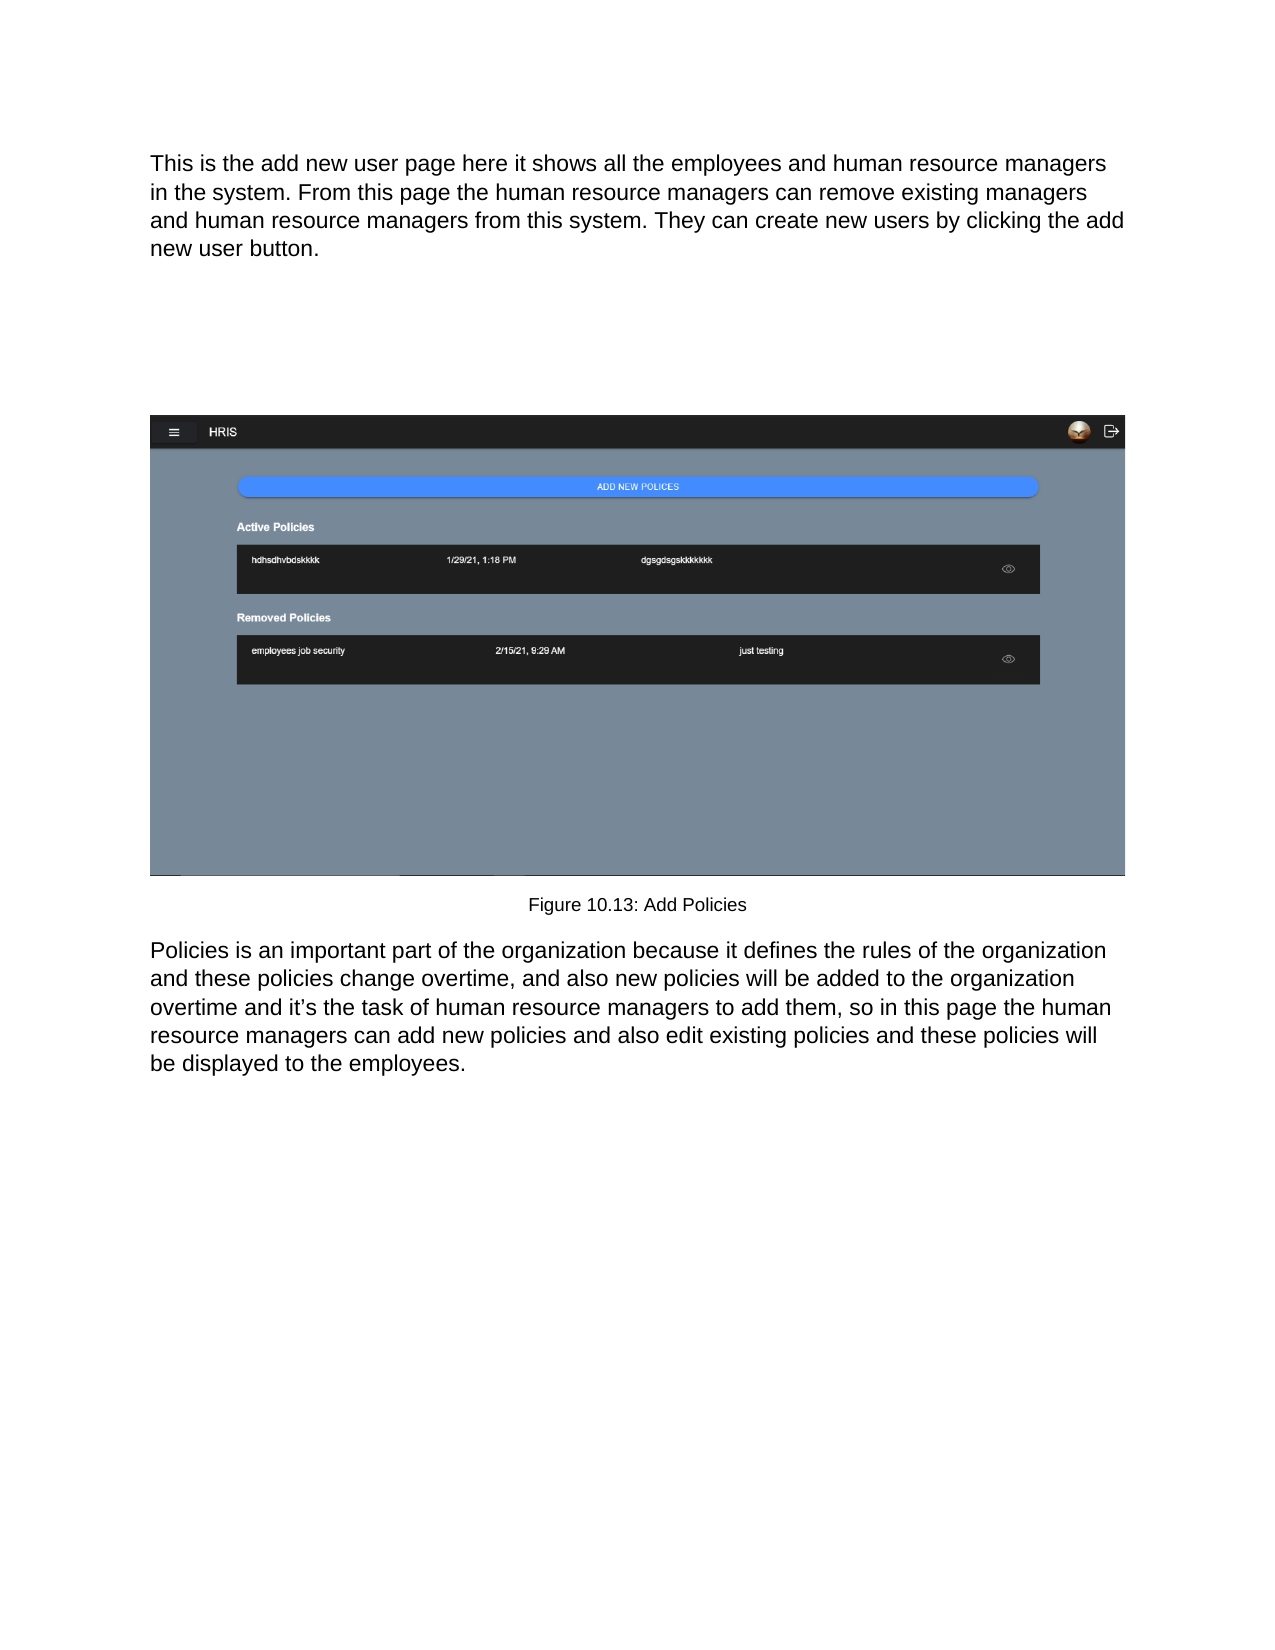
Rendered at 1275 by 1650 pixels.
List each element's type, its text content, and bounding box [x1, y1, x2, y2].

text This is the add new user page here it shows all the employees and human resource managers in the system. From this page the human resource managers can remove existing managers and human resource managers from this system. They can create new users by clicking the add new user button. [150, 150, 1125, 262]
text Figure 10.13: Add Policies [150, 894, 1125, 916]
picture [150, 415, 1125, 876]
text Policies is an important part of the organization because it defines the rules of the organization and these policies change overtime, and also new policies will be added to the organization overtime and it’s the task of human resource managers to add them, so in this page the human resource managers can add new policies and also edit existing policies and these policies will be displayed to the employees. [150, 937, 1125, 1077]
